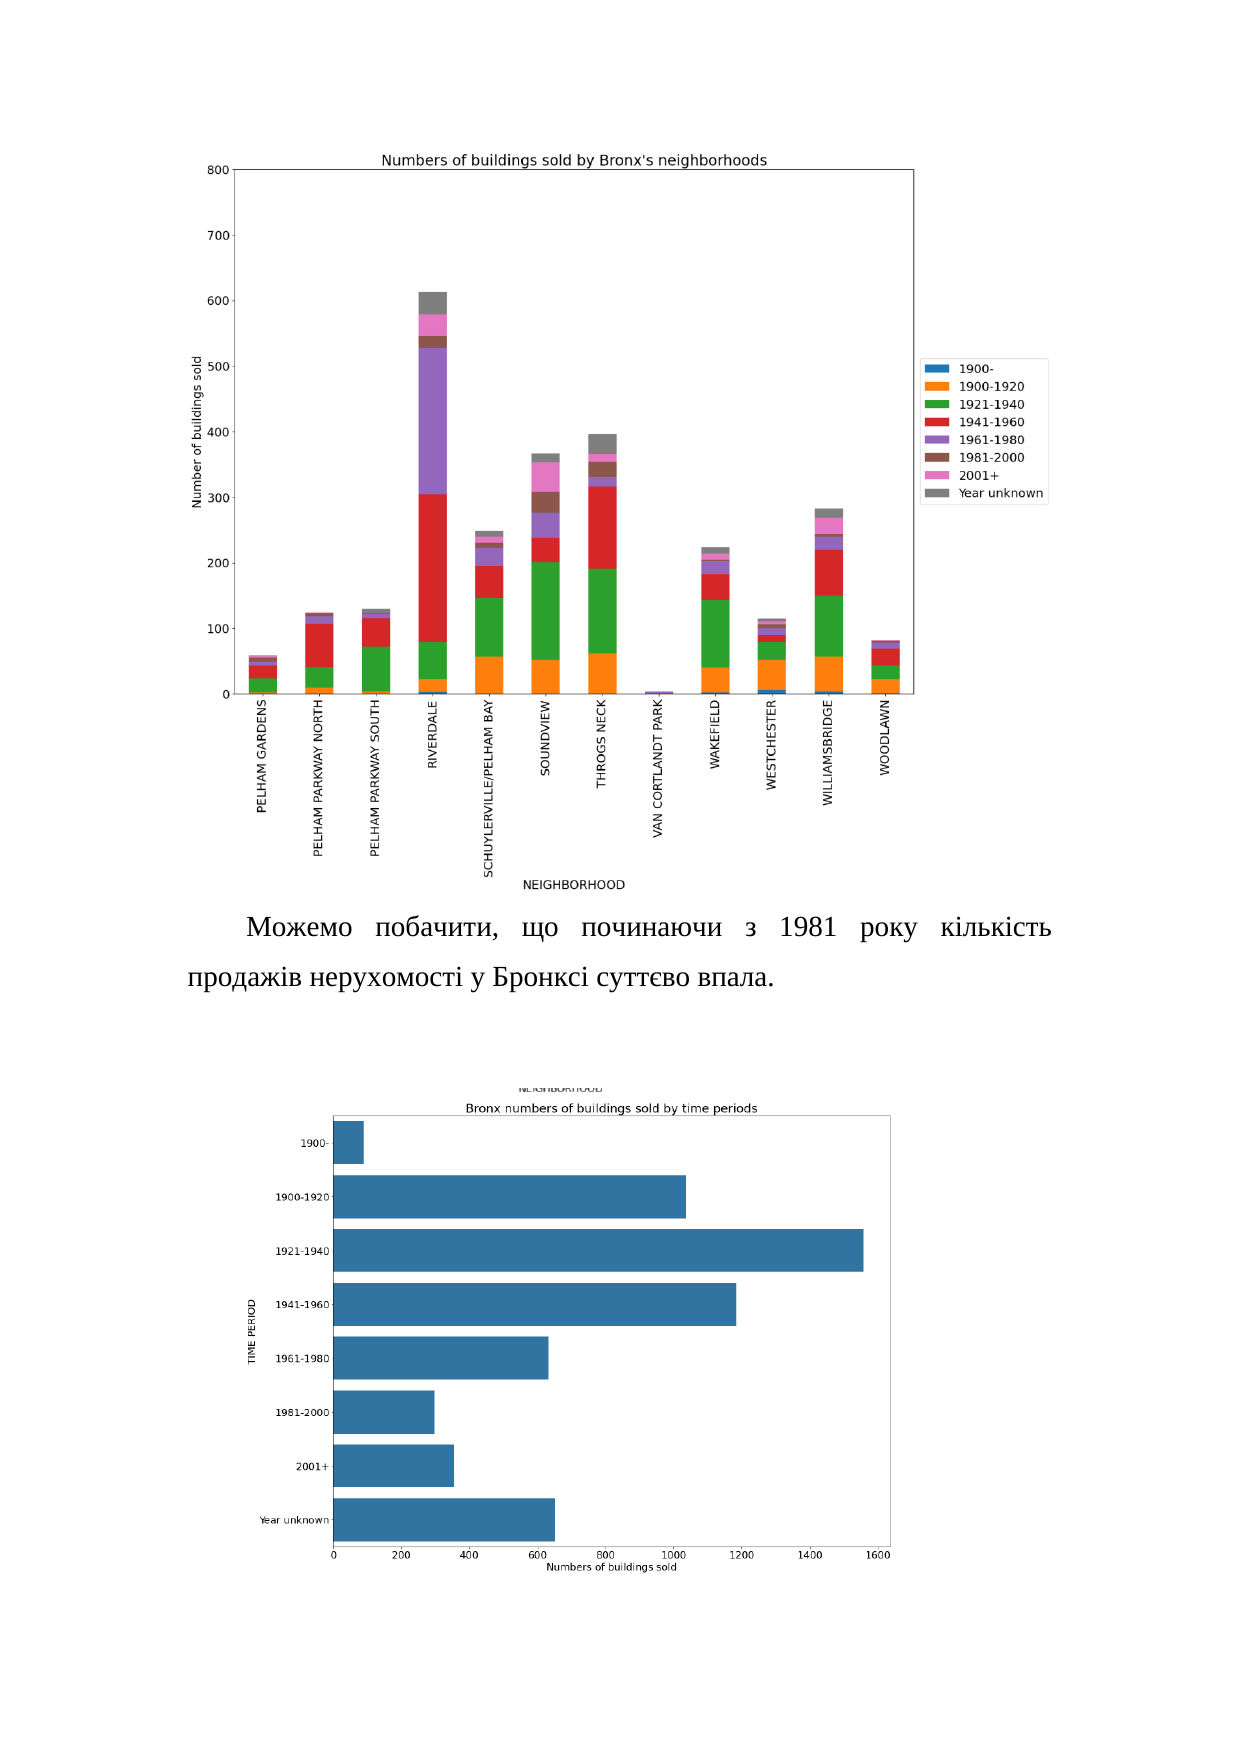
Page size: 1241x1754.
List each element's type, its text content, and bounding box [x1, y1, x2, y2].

list Можемо побачити, що починаючи з 1981 року кількість продажів нерухомості у Бронксі суттєво впала. [187, 909, 1053, 993]
picture [233, 1088, 974, 1574]
picture [187, 150, 1053, 896]
